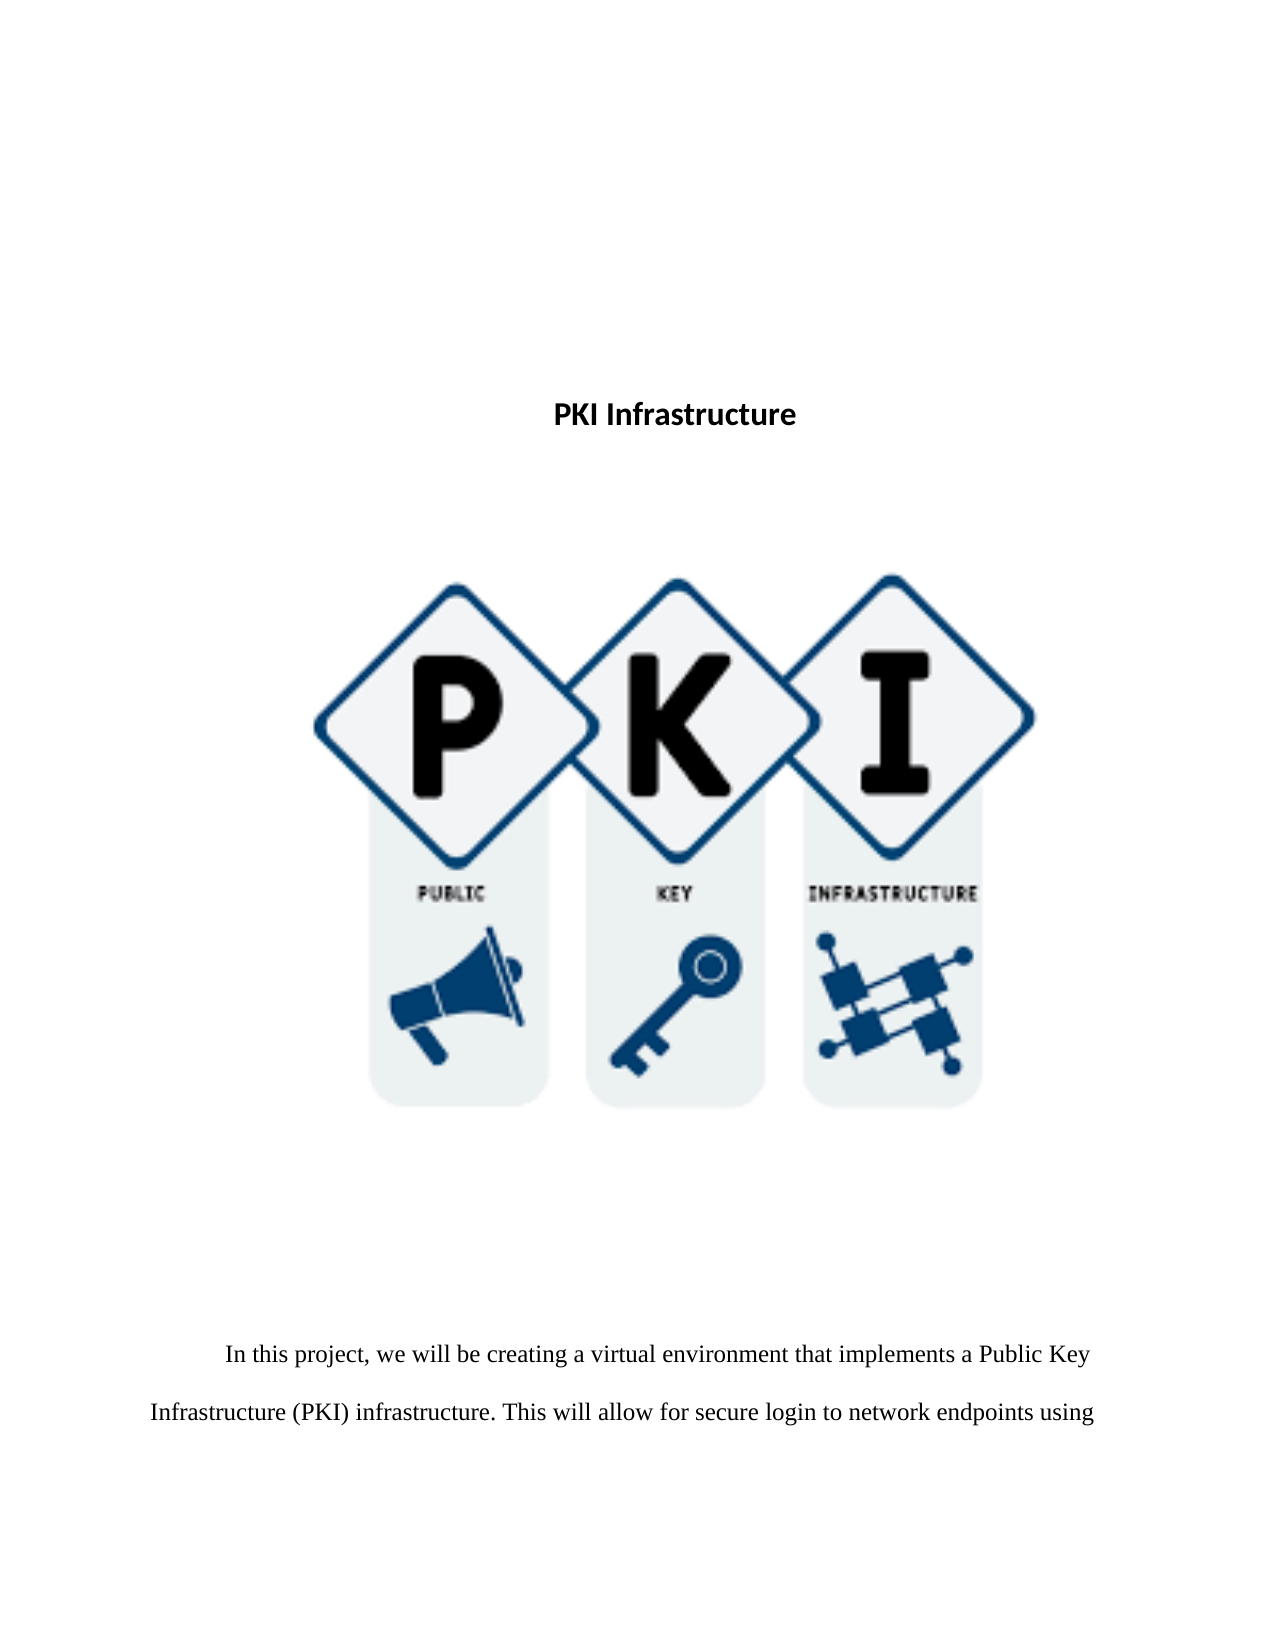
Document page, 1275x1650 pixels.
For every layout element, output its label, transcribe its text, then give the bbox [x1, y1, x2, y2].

picture [296, 500, 1054, 1178]
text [150, 1339, 1125, 1426]
text PKI Infrastructure [150, 392, 1125, 433]
